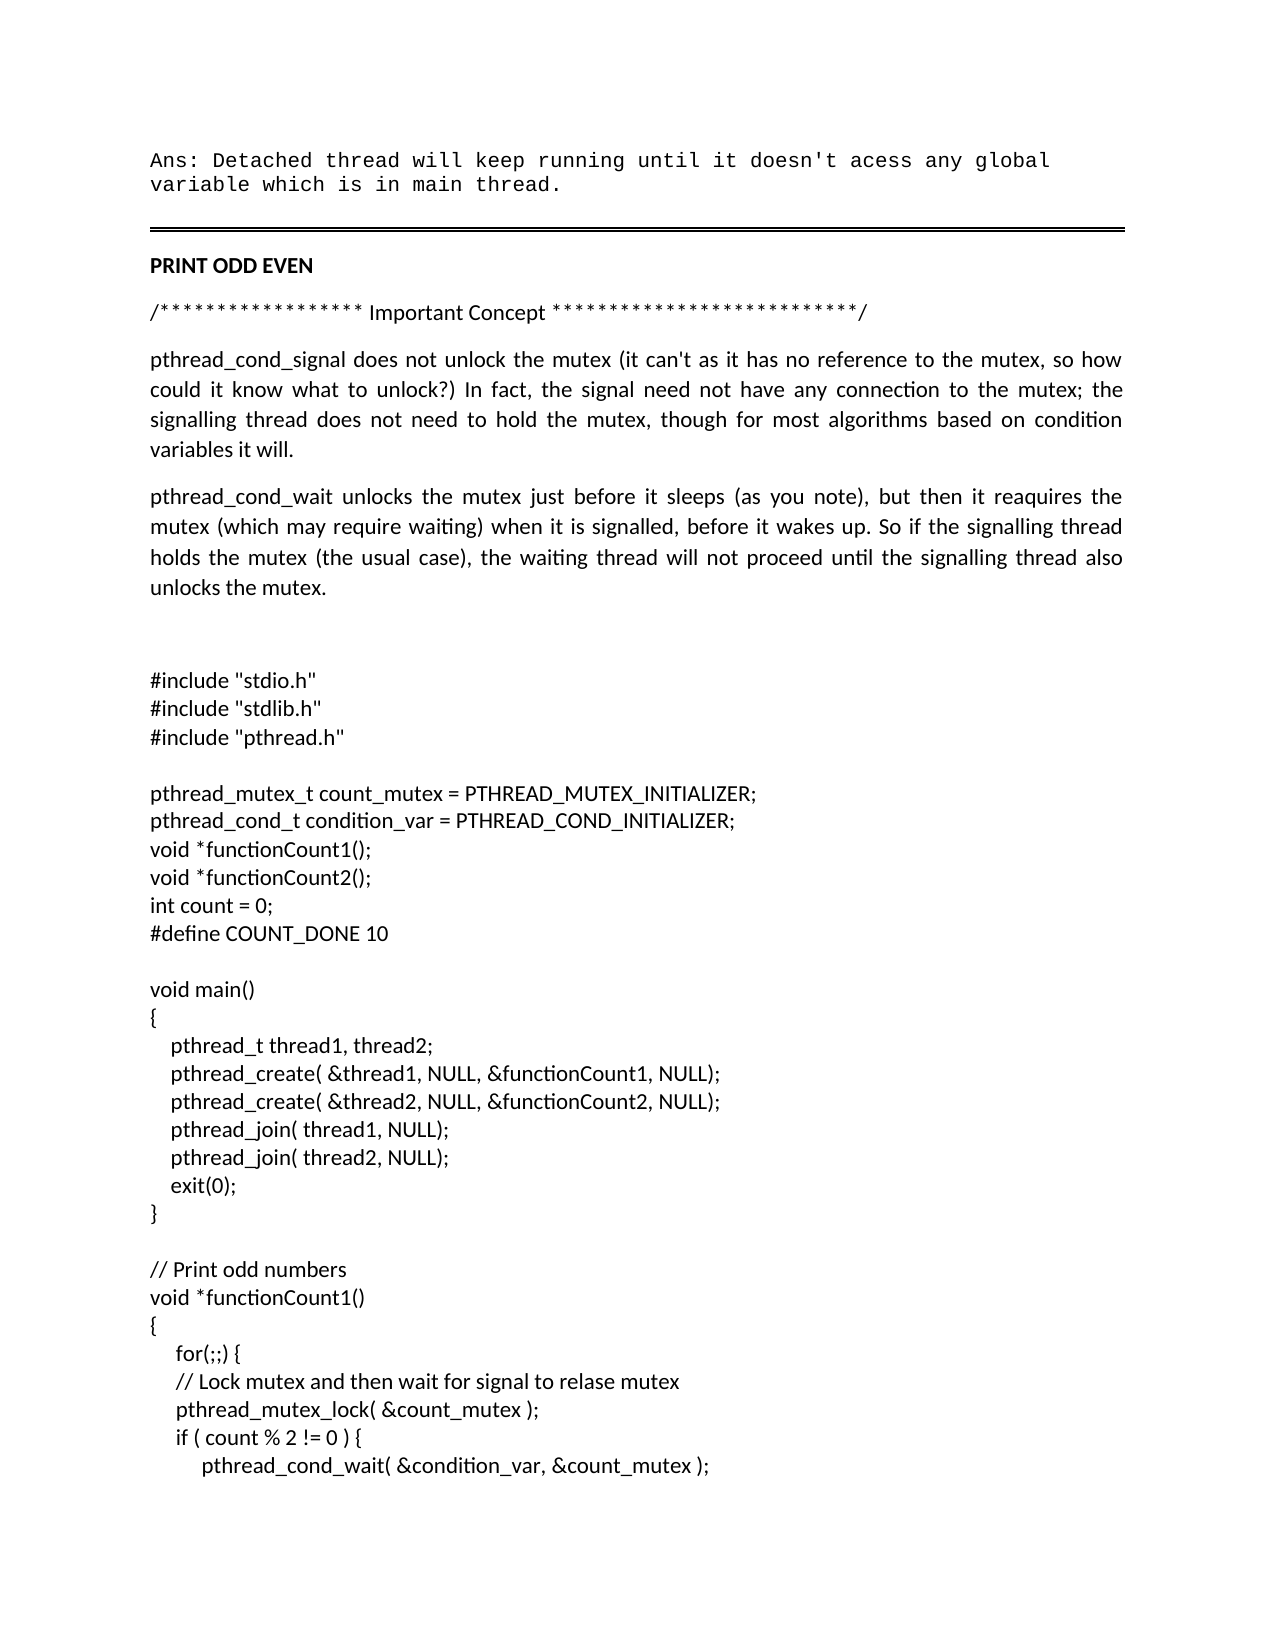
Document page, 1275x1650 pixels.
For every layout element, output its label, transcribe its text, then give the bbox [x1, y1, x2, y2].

text } [150, 1199, 1125, 1227]
text pthread_mutex_t count_mutex = PTHREAD_MUTEX_INITIALIZER; [150, 779, 1125, 807]
text void main() [150, 975, 1125, 1003]
text int count = 0; [150, 891, 1125, 919]
text #define COUNT_DONE 10 [150, 919, 1125, 947]
text PRINT ODD EVEN [150, 251, 1125, 279]
text void *functionCount1(); [150, 835, 1125, 863]
text pthread_create( &thread2, NULL, &functionCount2, NULL); [150, 1087, 1125, 1115]
text /****************** Important Concept ***************************/ [150, 298, 1125, 326]
text void *functionCount2(); [150, 863, 1125, 891]
text pthread_cond_wait( &condition_var, &count_mutex ); [150, 1451, 1125, 1479]
text #include "stdio.h" [150, 667, 1125, 694]
text exit(0); [150, 1171, 1125, 1199]
text pthread_cond_signal does not unlock the mutex (it can't as it has no reference to the mutex, so how could it know what to unlock?) In fact, the signal need not have any connection to the mutex; the signalling thread does not need to hold the mutex, though for most algorithms based on condition variables it will. [150, 345, 1125, 463]
text pthread_join( thread2, NULL); [150, 1143, 1125, 1171]
text { [150, 1003, 1125, 1031]
text pthread_cond_t condition_var = PTHREAD_COND_INITIALIZER; [150, 807, 1125, 835]
text void *functionCount1() [150, 1283, 1125, 1311]
text pthread_cond_wait unlocks the mutex just before it sleeps (as you note), but then it reaquires the mutex (which may require waiting) when it is signalled, before it wakes up. So if the signalling thread holds the mutex (the usual case), the waiting thread will not proceed until the signalling thread also unlocks the mutex. [150, 482, 1125, 601]
text pthread_t thread1, thread2; [150, 1031, 1125, 1059]
text #include "pthread.h" [150, 723, 1125, 751]
text { [150, 1311, 1125, 1339]
text // Lock mutex and then wait for signal to relase mutex [150, 1367, 1125, 1395]
text Ans: Detached thread will keep running until it doesn't acess any global variable which is in main thread. [150, 150, 1125, 197]
text // Print odd numbers [150, 1255, 1125, 1283]
text pthread_join( thread1, NULL); [150, 1115, 1125, 1143]
text if ( count % 2 != 0 ) { [150, 1423, 1125, 1451]
text pthread_mutex_lock( &count_mutex ); [150, 1395, 1125, 1423]
text for(;;) { [150, 1339, 1125, 1367]
text #include "stdlib.h" [150, 694, 1125, 723]
text pthread_create( &thread1, NULL, &functionCount1, NULL); [150, 1059, 1125, 1087]
